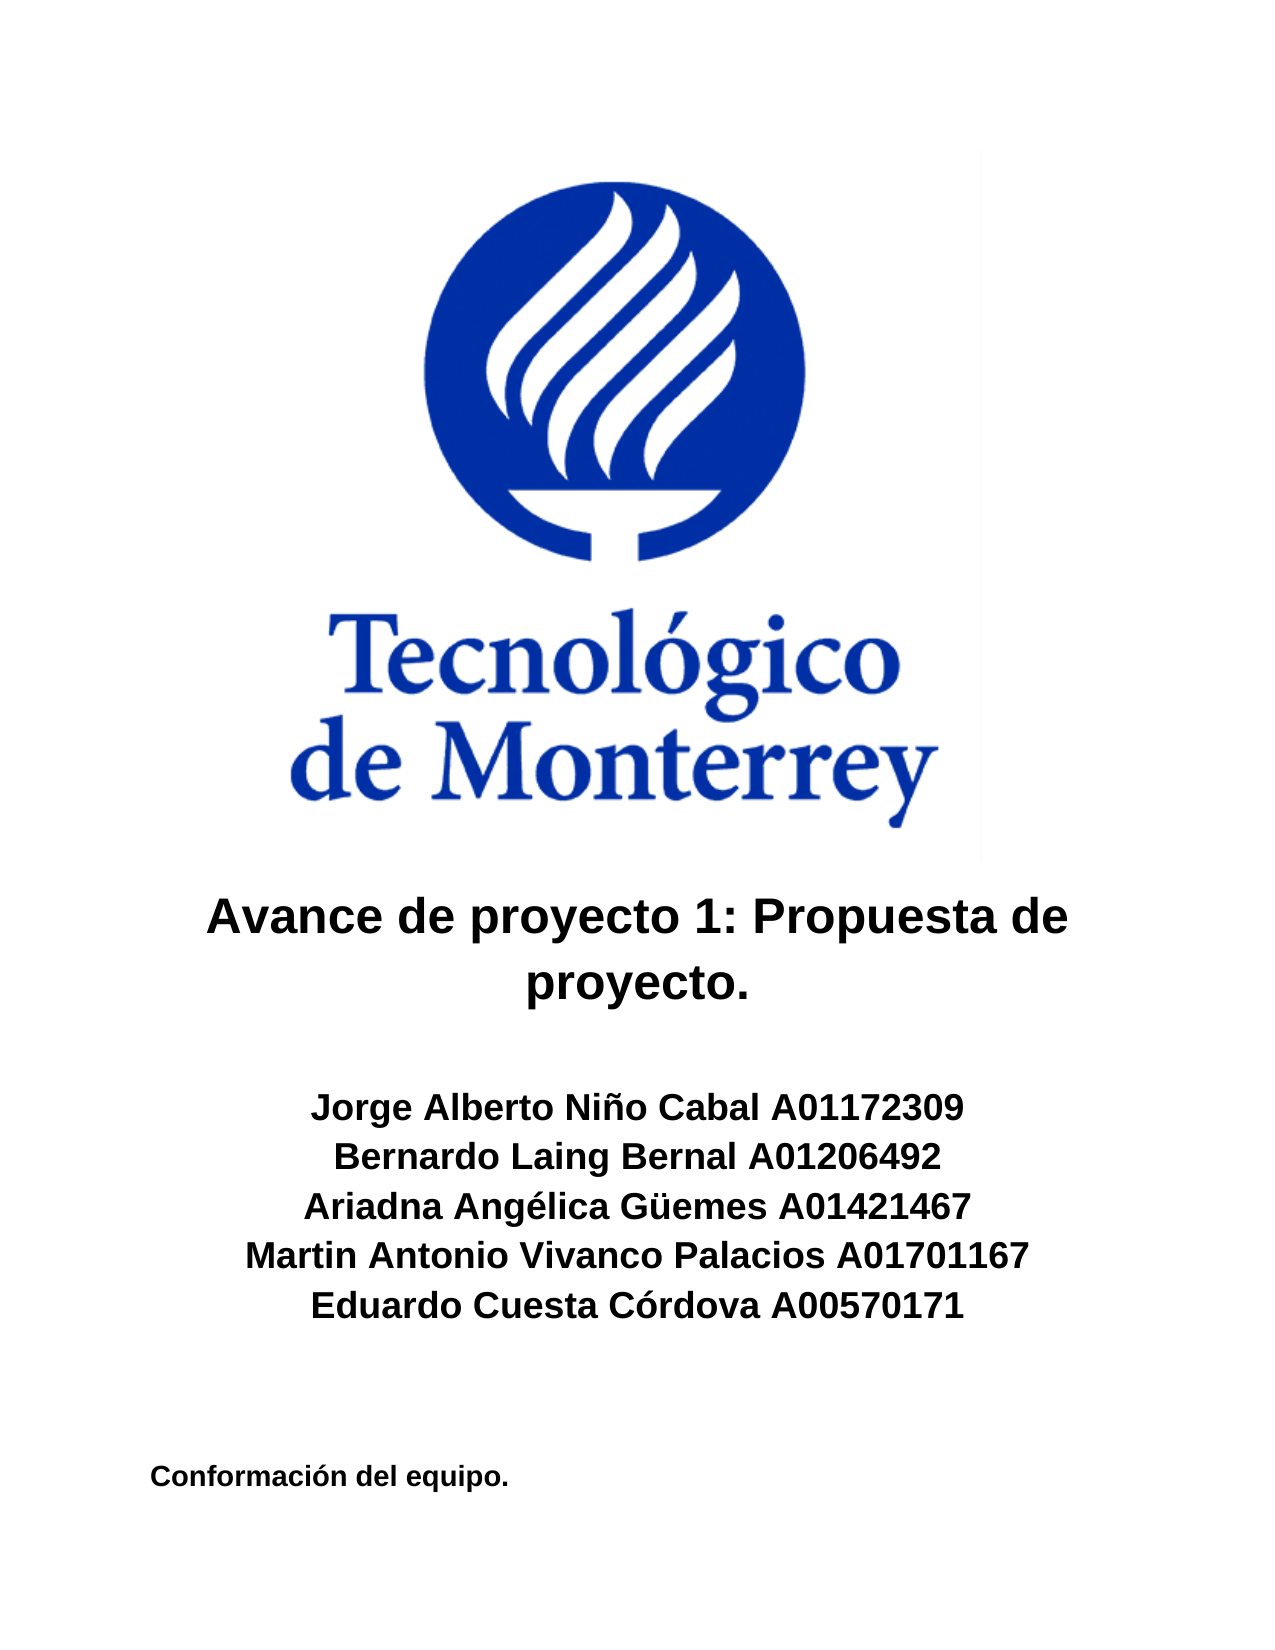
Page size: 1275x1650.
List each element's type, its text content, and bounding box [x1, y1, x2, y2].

picture [256, 150, 982, 860]
text Ariadna Angélica Güemes A01421467 [150, 1184, 1125, 1227]
text Eduardo Cuesta Córdova A00570171 [150, 1283, 1125, 1326]
text Bernardo Laing Bernal A01206492 [150, 1134, 1125, 1177]
text Jorge Alberto Niño Cabal A01172309 [150, 1085, 1125, 1128]
text Conformación del equipo. [150, 1459, 1125, 1493]
text Martin Antonio Vivanco Palacios A01701167 [150, 1233, 1125, 1277]
